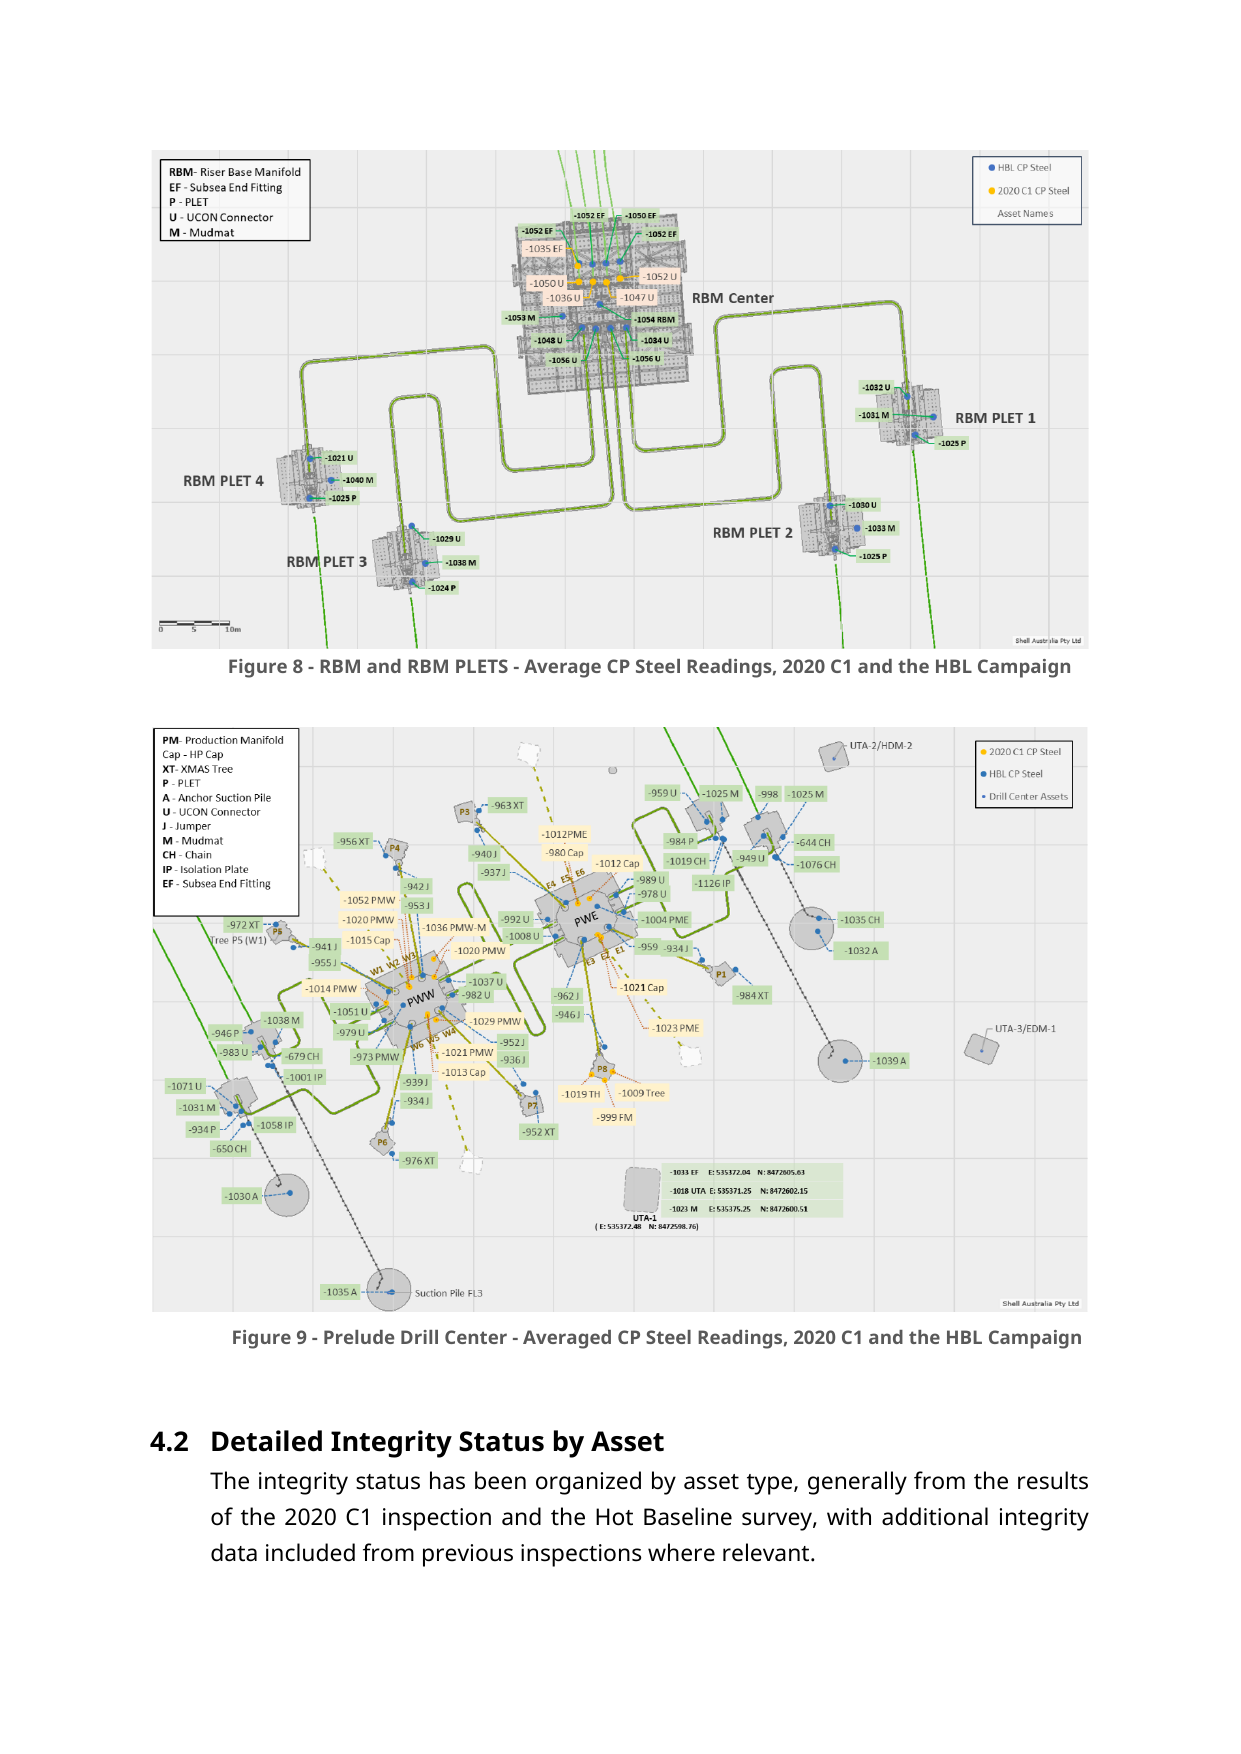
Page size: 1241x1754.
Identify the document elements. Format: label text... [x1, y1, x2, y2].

picture [151, 150, 1089, 649]
text Figure 9 - Prelude Drill Center - Averaged CP Steel Readings, 2020 C1 and the HBL Campaign [224, 1324, 1090, 1349]
picture [152, 727, 1088, 1312]
subtitle Detailed Integrity Status by Asset [150, 1423, 1090, 1460]
text Figure 8 - RBM and RBM PLETS - Average CP Steel Readings, 2020 C1 and the HBL Campaign [209, 653, 1090, 679]
text The integrity status has been organized by asset type, generally from the results of the 2020 C1 inspection and the Hot Baseline survey, with additional integrity data included from previous inspections where relevant. [210, 1465, 1090, 1568]
